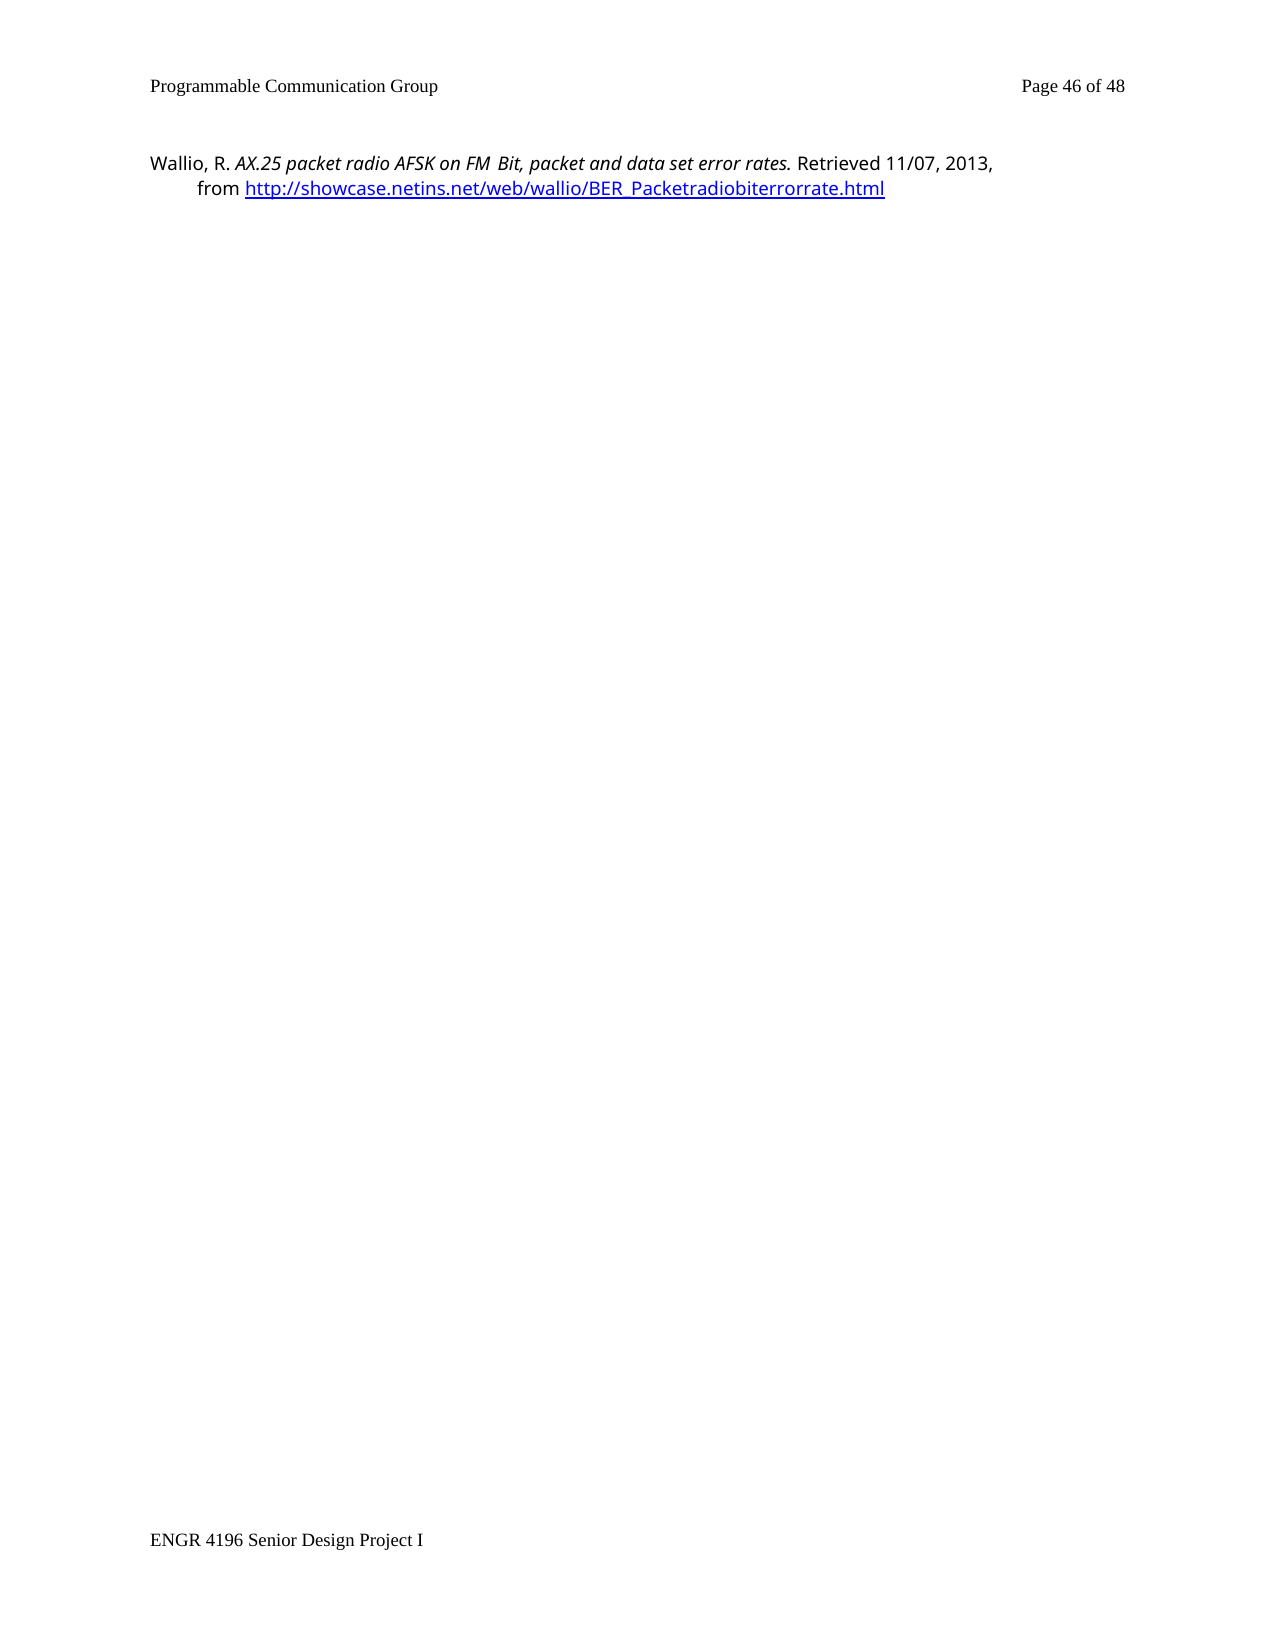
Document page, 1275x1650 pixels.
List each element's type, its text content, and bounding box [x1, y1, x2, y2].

text Wallio, R. AX.25 packet radio AFSK on FM Bit, packet and data set error rates. Retrieved 11/07, 2013, from http://showcase.netins.net/web/wallio/BER_Packetradiobiterrorrate.html [150, 150, 1125, 201]
